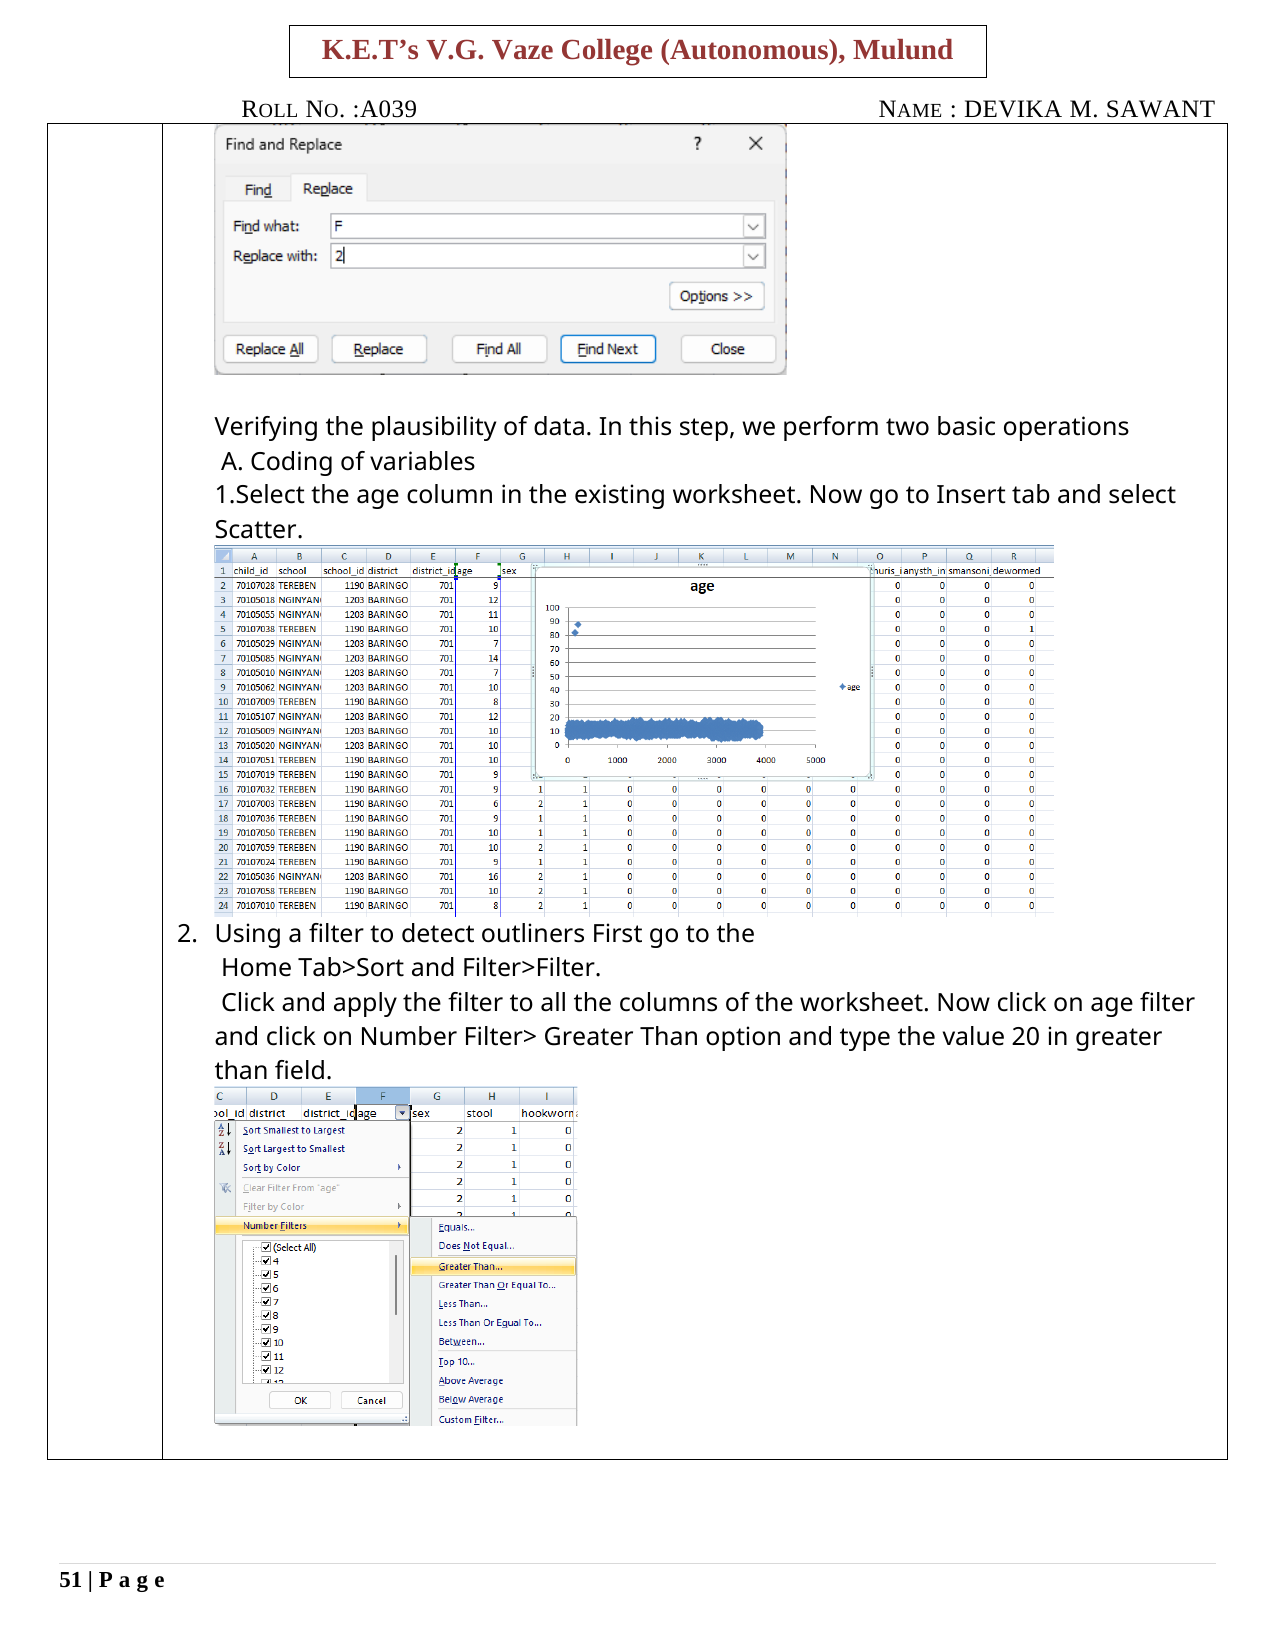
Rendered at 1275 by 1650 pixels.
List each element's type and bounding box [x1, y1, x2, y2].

picture [214, 1086, 578, 1426]
table_header [163, 124, 1227, 1459]
table_header [48, 124, 162, 1459]
picture [214, 545, 1054, 917]
picture [214, 124, 787, 375]
